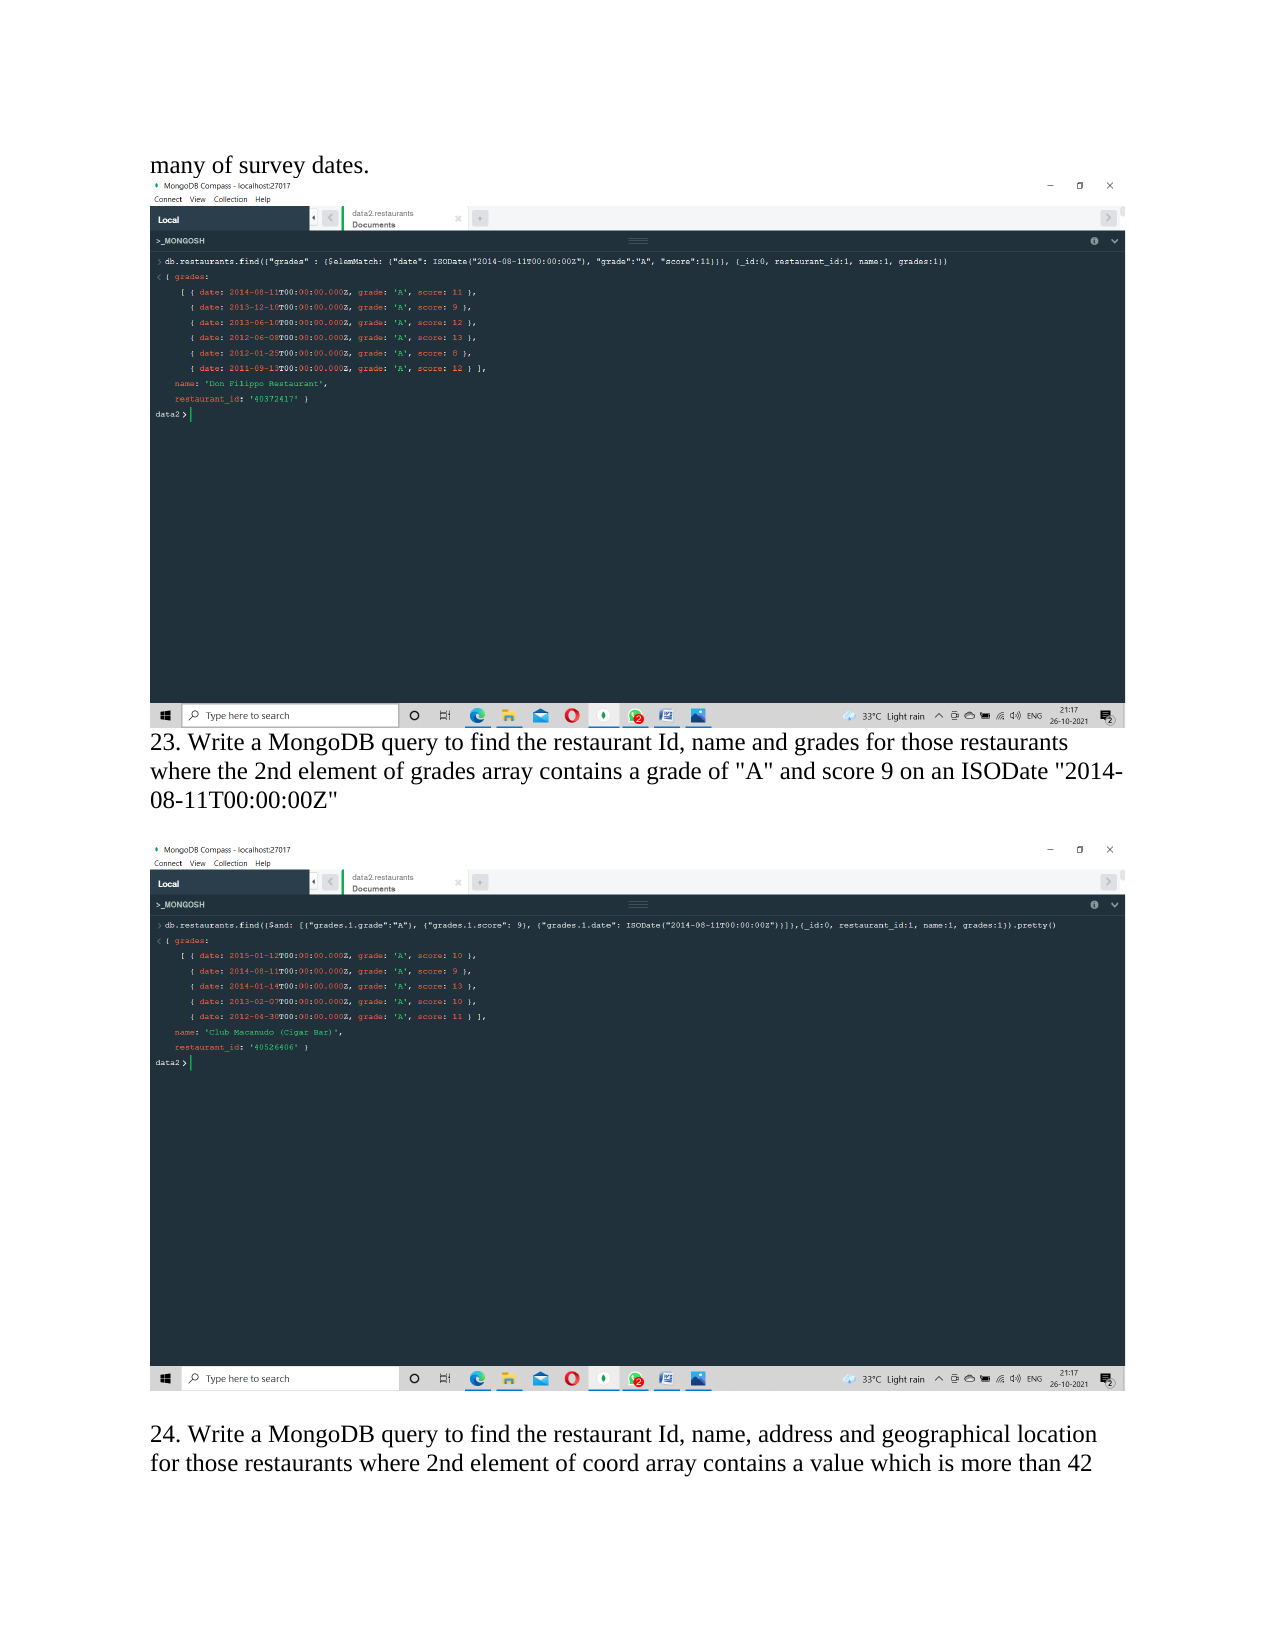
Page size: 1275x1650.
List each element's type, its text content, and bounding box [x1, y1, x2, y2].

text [150, 150, 1125, 178]
picture [150, 178, 1125, 728]
picture [150, 842, 1125, 1391]
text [150, 1419, 1125, 1477]
text 23. Write a MongoDB query to find the restaurant Id, name and grades for those restaurants where the 2nd element of grades array contains a grade of "A" and score 9 on an ISODate "2014-08-11T00:00:00Z" [150, 728, 1125, 813]
